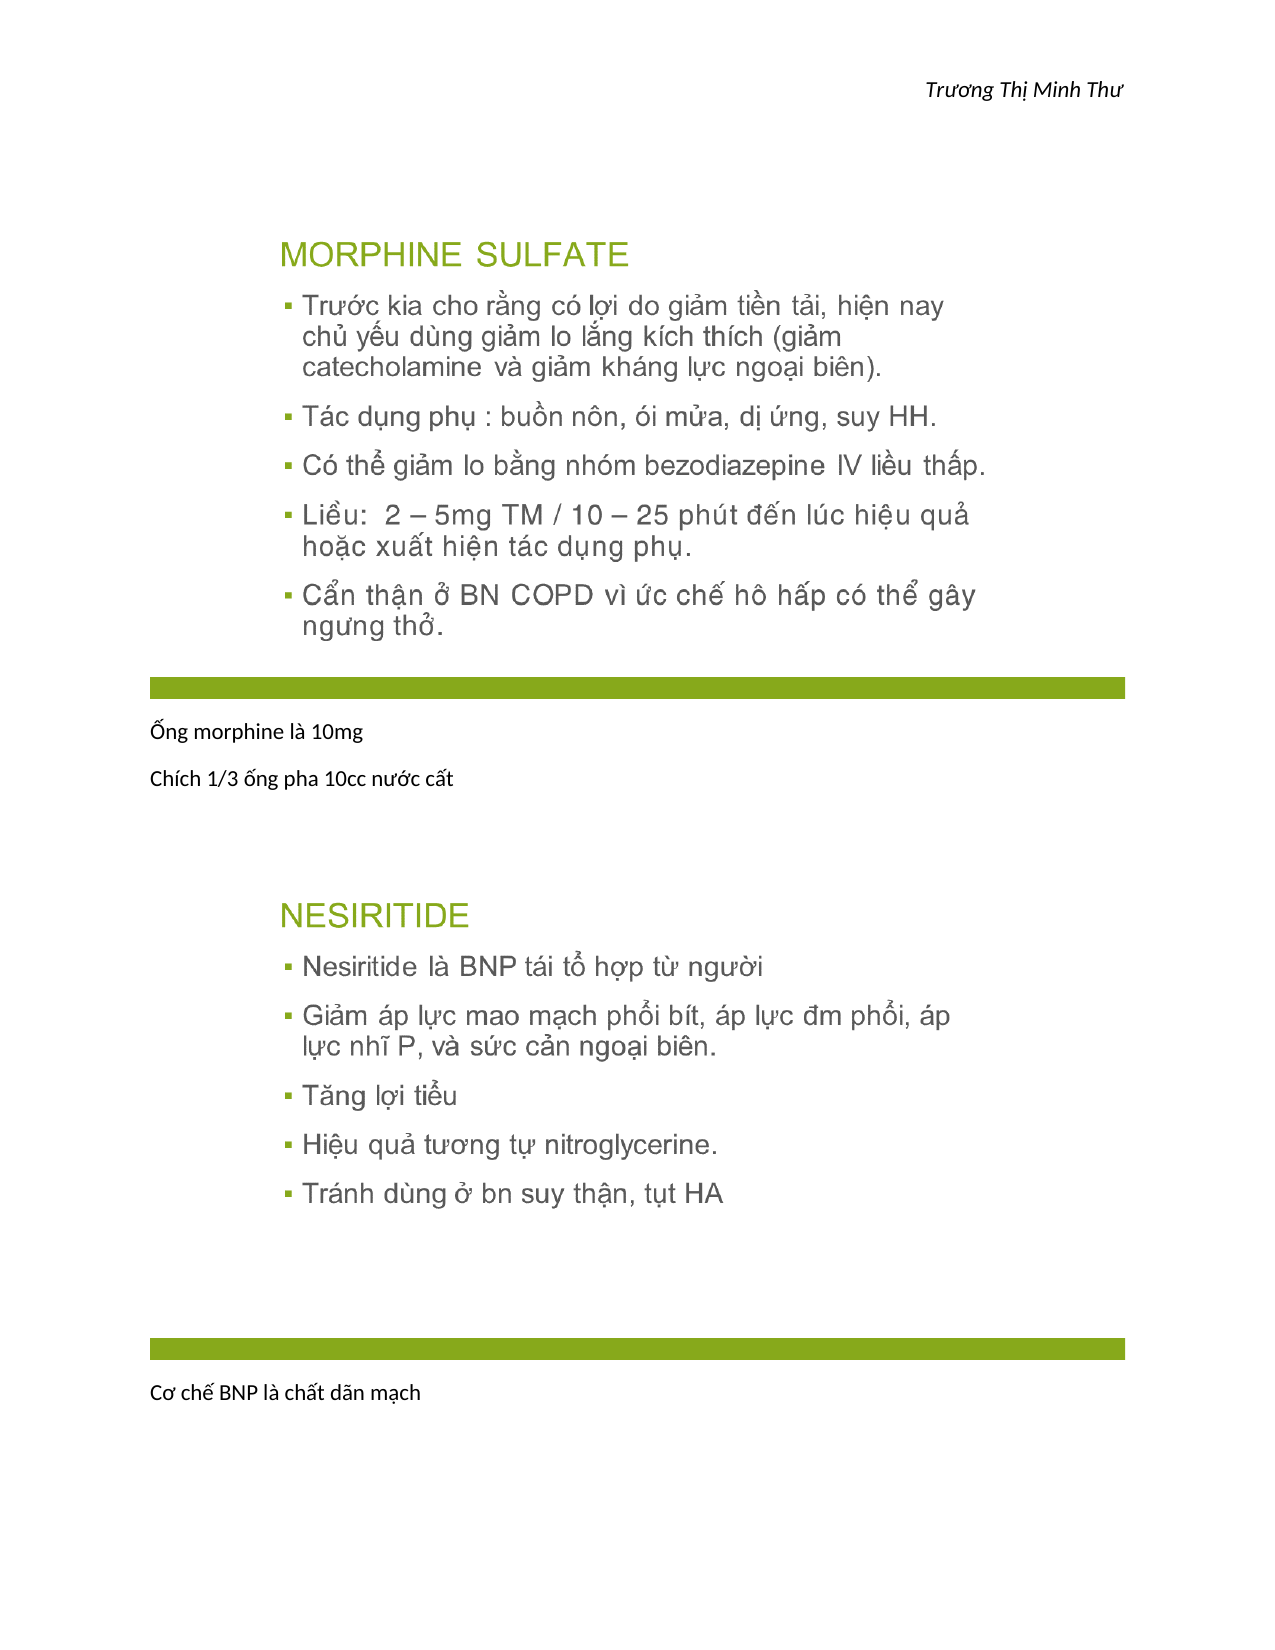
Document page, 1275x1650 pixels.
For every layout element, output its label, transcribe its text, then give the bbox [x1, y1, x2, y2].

text Cơ chế BNP là chất dãn mạch [150, 1378, 1125, 1406]
text Chích 1/3 ống pha 10cc nước cất [150, 764, 1125, 792]
picture [150, 150, 1125, 699]
text Ống morphine là 10mg [150, 717, 1125, 745]
picture [150, 811, 1125, 1360]
